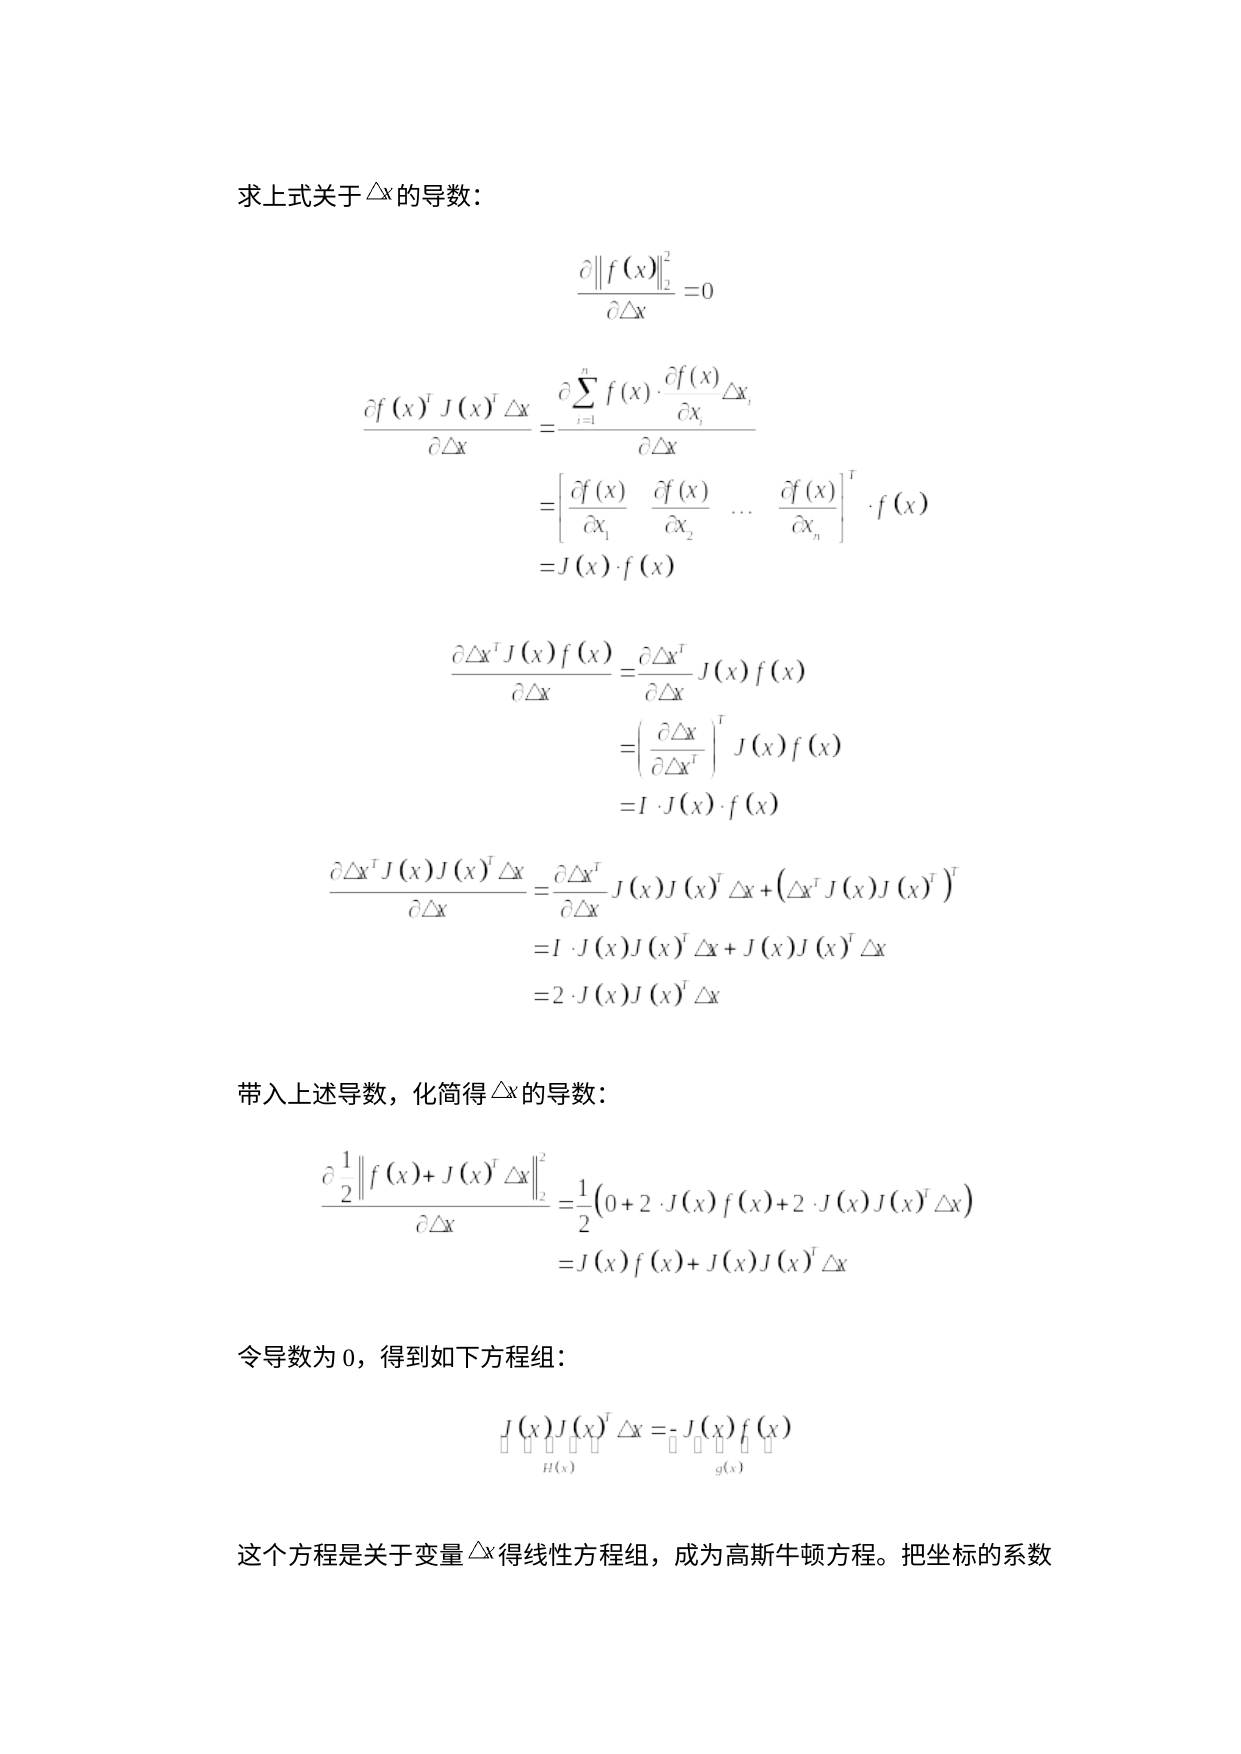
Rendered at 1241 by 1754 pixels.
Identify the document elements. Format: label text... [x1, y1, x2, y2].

text 令导数为0，得到如下方程组： [187, 1323, 1053, 1388]
text 求上式关于的导数： [187, 162, 1053, 227]
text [187, 1521, 1053, 1586]
text 带入上述导数，化简得的导数： [187, 1061, 1053, 1126]
